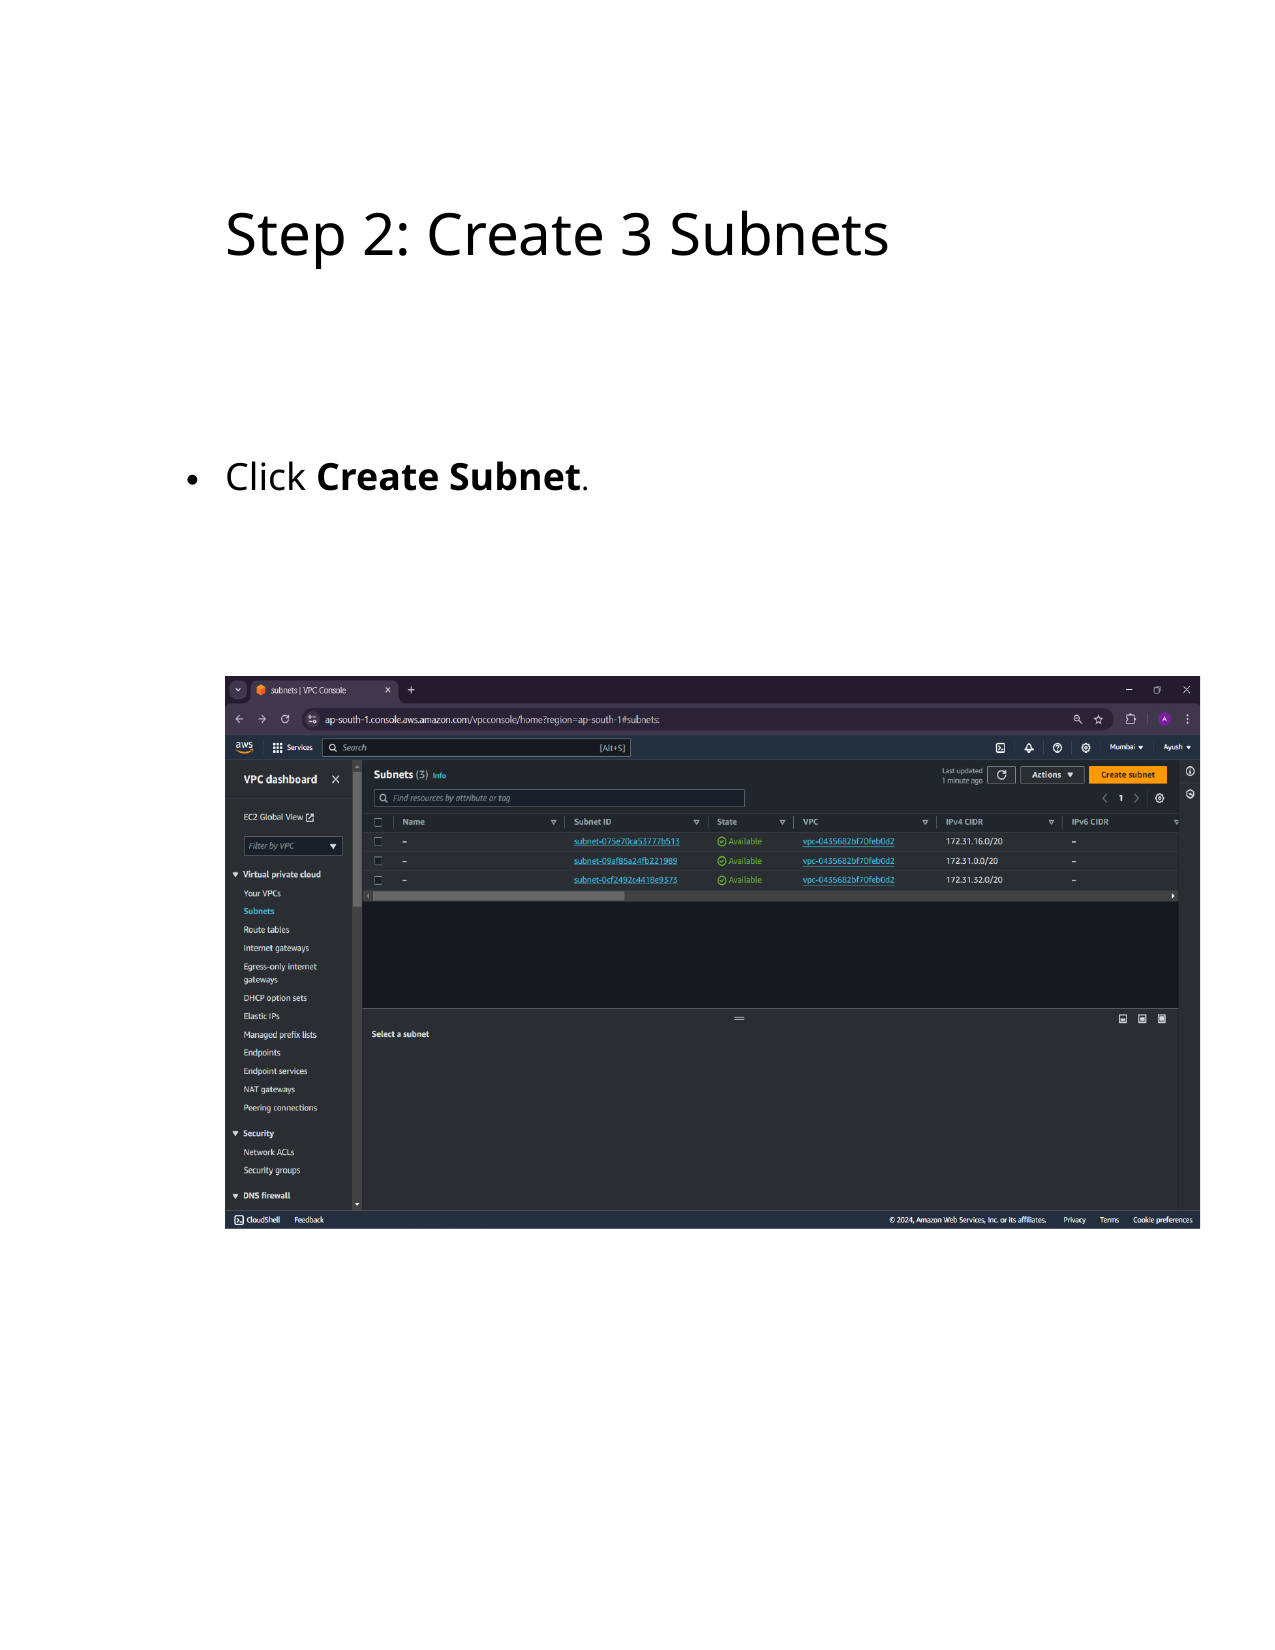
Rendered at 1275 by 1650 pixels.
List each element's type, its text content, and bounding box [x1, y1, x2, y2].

list Click Create Subnet. [187, 450, 1125, 501]
list Step 2: Create 3 Subnets [225, 193, 1125, 272]
picture [225, 676, 1200, 1229]
